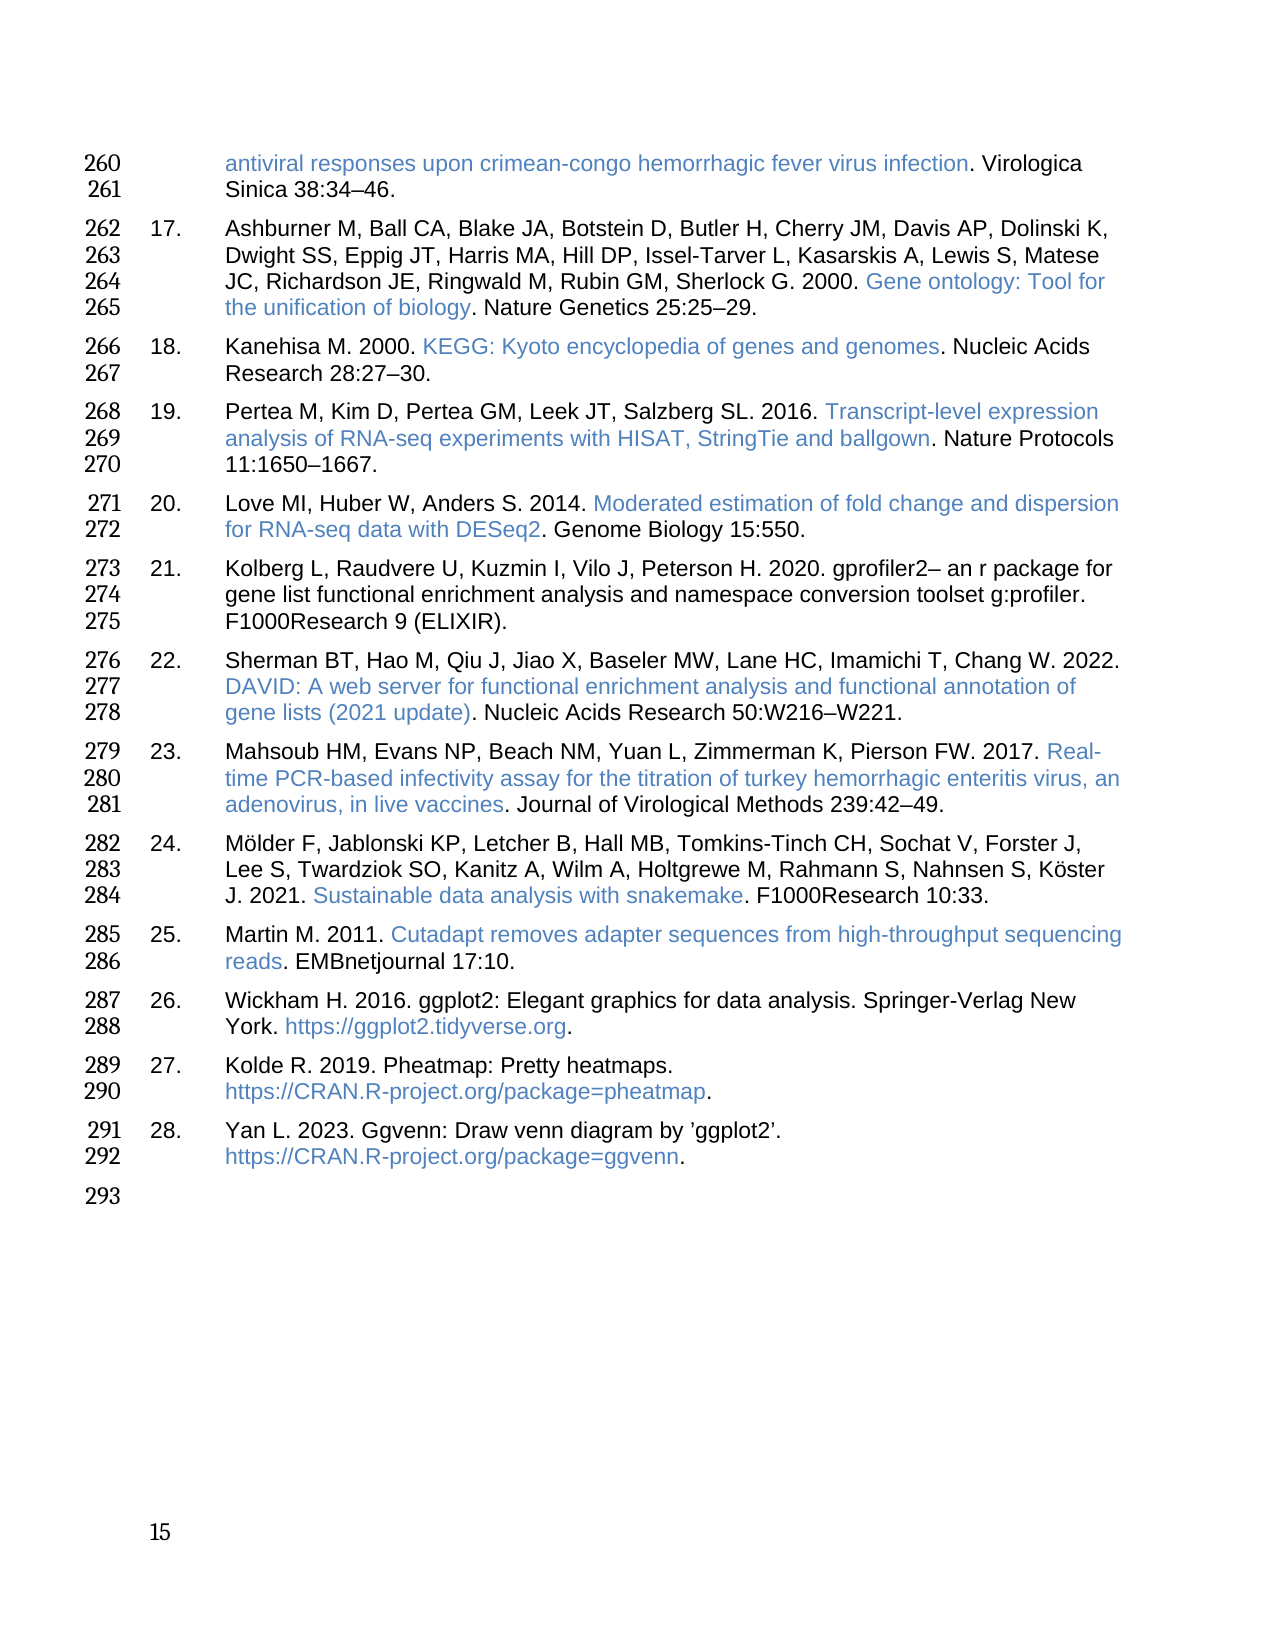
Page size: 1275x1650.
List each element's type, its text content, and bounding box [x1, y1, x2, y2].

text 24. Mölder F, Jablonski KP, Letcher B, Hall MB, Tomkins-Tinch CH, Sochat V, Forster J, Lee S, Twardziok SO, Kanitz A, Wilm A, Holtgrewe M, Rahmann S, Nahnsen S, Köster J. 2021. Sustainable data analysis with snakemake. F1000Research 10:33. [150, 830, 1125, 909]
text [150, 150, 1125, 203]
text 19. Pertea M, Kim D, Pertea GM, Leek JT, Salzberg SL. 2016. Transcript-level expression analysis of RNA-seq experiments with HISAT, StringTie and ballgown. Nature Protocols 11:1650–1667. [150, 398, 1125, 477]
text 27. Kolde R. 2019. Pheatmap: Pretty heatmaps. https://CRAN.R-project.org/package=pheatmap. [150, 1052, 1125, 1104]
text 22. Sherman BT, Hao M, Qiu J, Jiao X, Baseler MW, Lane HC, Imamichi T, Chang W. 2022. DAVID: A web server for functional enrichment analysis and functional annotation of gene lists (2021 update). Nucleic Acids Research 50:W216–W221. [150, 647, 1125, 726]
text 20. Love MI, Huber W, Anders S. 2014. Moderated estimation of fold change and dispersion for RNA-seq data with DESeq2. Genome Biology 15:550. [150, 490, 1125, 543]
text 23. Mahsoub HM, Evans NP, Beach NM, Yuan L, Zimmerman K, Pierson FW. 2017. Real-time PCR-based infectivity assay for the titration of turkey hemorrhagic enteritis virus, an adenovirus, in live vaccines. Journal of Virological Methods 239:42–49. [150, 738, 1125, 817]
text 26. Wickham H. 2016. ggplot2: Elegant graphics for data analysis. Springer-Verlag New York. https://ggplot2.tidyverse.org. [150, 987, 1125, 1039]
text 17. Ashburner M, Ball CA, Blake JA, Botstein D, Butler H, Cherry JM, Davis AP, Dolinski K, Dwight SS, Eppig JT, Harris MA, Hill DP, Issel-Tarver L, Kasarskis A, Lewis S, Matese JC, Richardson JE, Ringwald M, Rubin GM, Sherlock G. 2000. Gene ontology: Tool for the unification of biology. Nature Genetics 25:25–29. [150, 215, 1125, 321]
text 28. Yan L. 2023. Ggvenn: Draw venn diagram by ’ggplot2’. https://CRAN.R-project.org/package=ggvenn. [150, 1117, 1125, 1170]
text 18. Kanehisa M. 2000. KEGG: Kyoto encyclopedia of genes and genomes. Nucleic Acids Research 28:27–30. [150, 333, 1125, 386]
text 25. Martin M. 2011. Cutadapt removes adapter sequences from high-throughput sequencing reads. EMBnetjournal 17:10. [150, 921, 1125, 974]
text 21. Kolberg L, Raudvere U, Kuzmin I, Vilo J, Peterson H. 2020. gprofiler2– an r package for gene list functional enrichment analysis and namespace conversion toolset g:profiler. F1000Research 9 (ELIXIR). [150, 555, 1125, 634]
